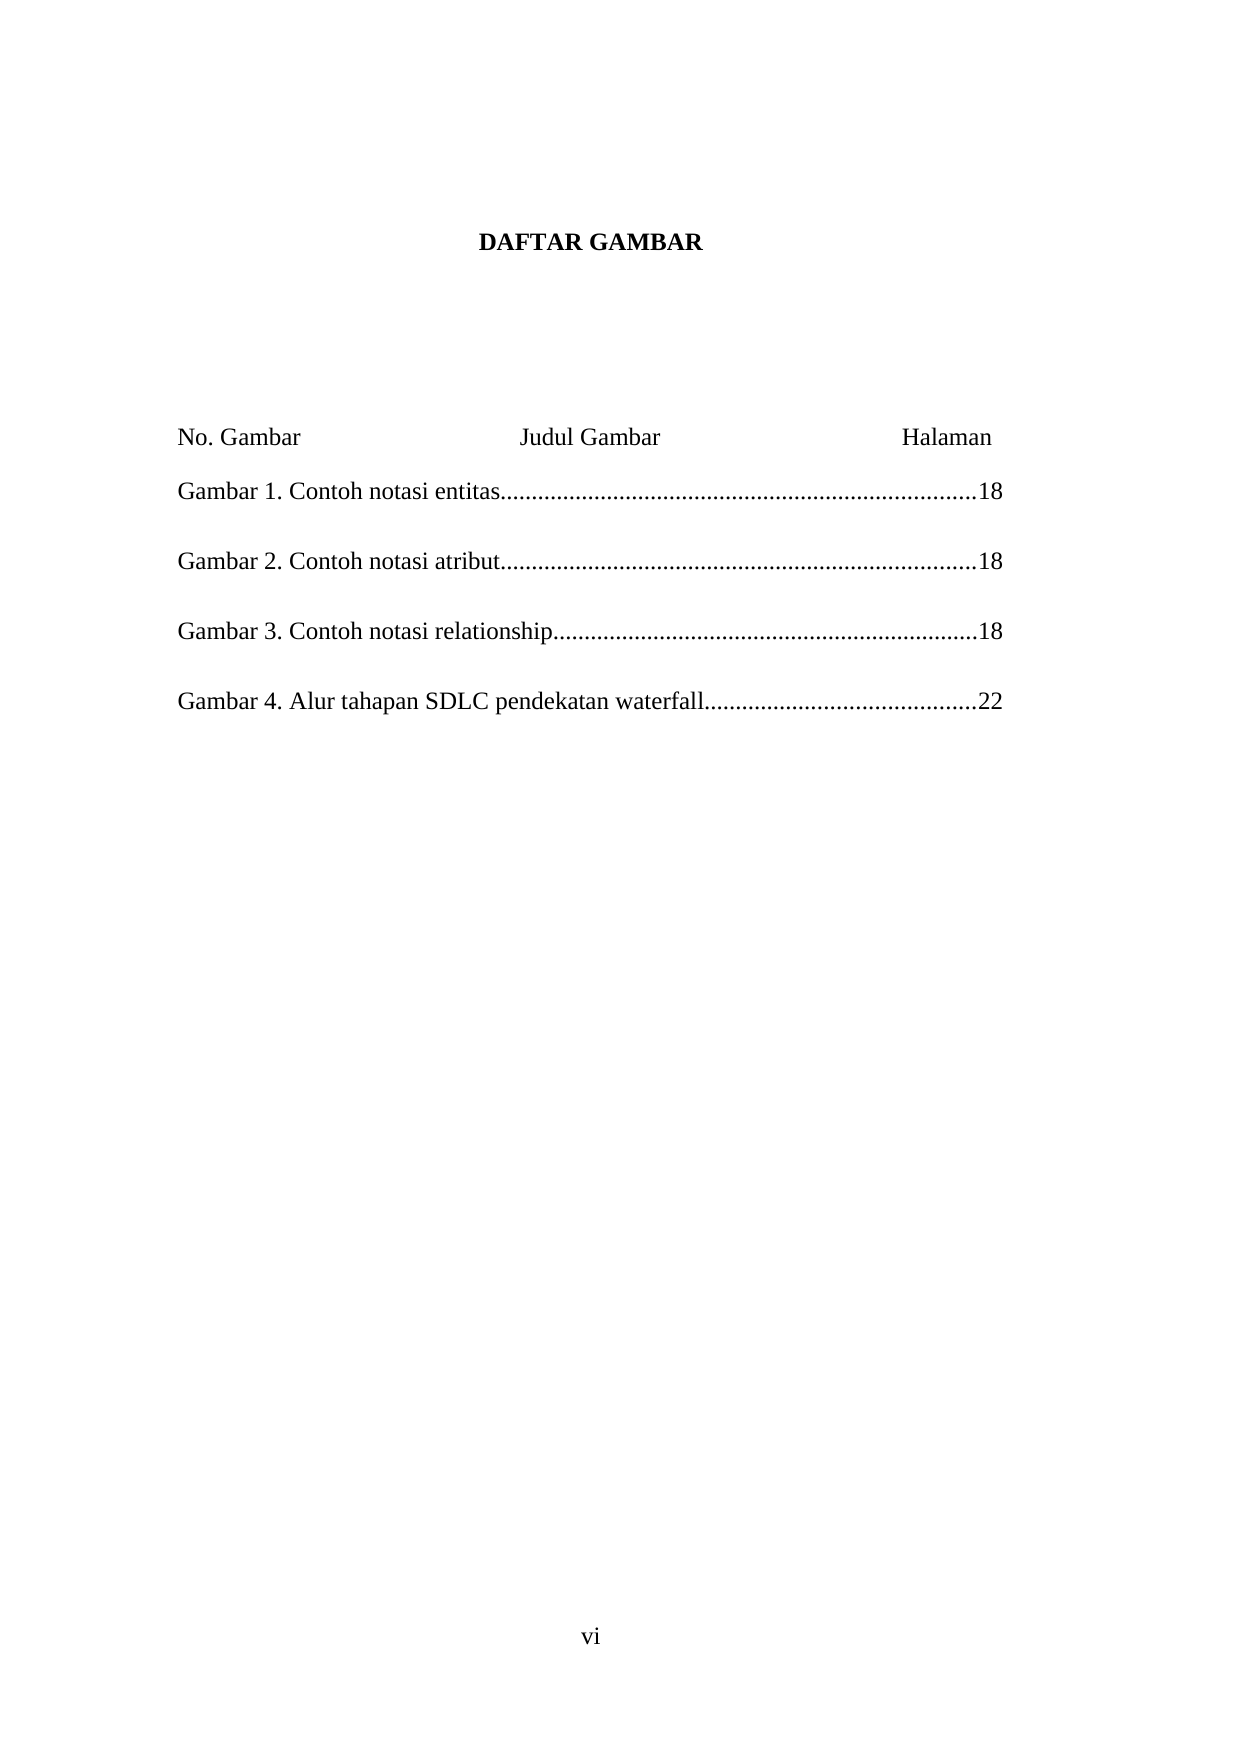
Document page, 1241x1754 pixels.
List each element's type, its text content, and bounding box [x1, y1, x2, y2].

table_header Judul Gambar [453, 410, 728, 463]
text Gambar 2. Contoh notasi atribut 18 [177, 546, 1004, 575]
text Gambar 4. Alur tahapan SDLC pendekatan waterfall 22 [177, 686, 1004, 715]
text Gambar 3. Contoh notasi relationship 18 [177, 616, 1004, 645]
text DAFTAR GAMBAR [177, 227, 1004, 256]
text Gambar 1. Contoh notasi entitas 18 [177, 476, 1004, 505]
table_header No. Gambar [177, 410, 452, 463]
table_header Halaman [728, 410, 1003, 463]
